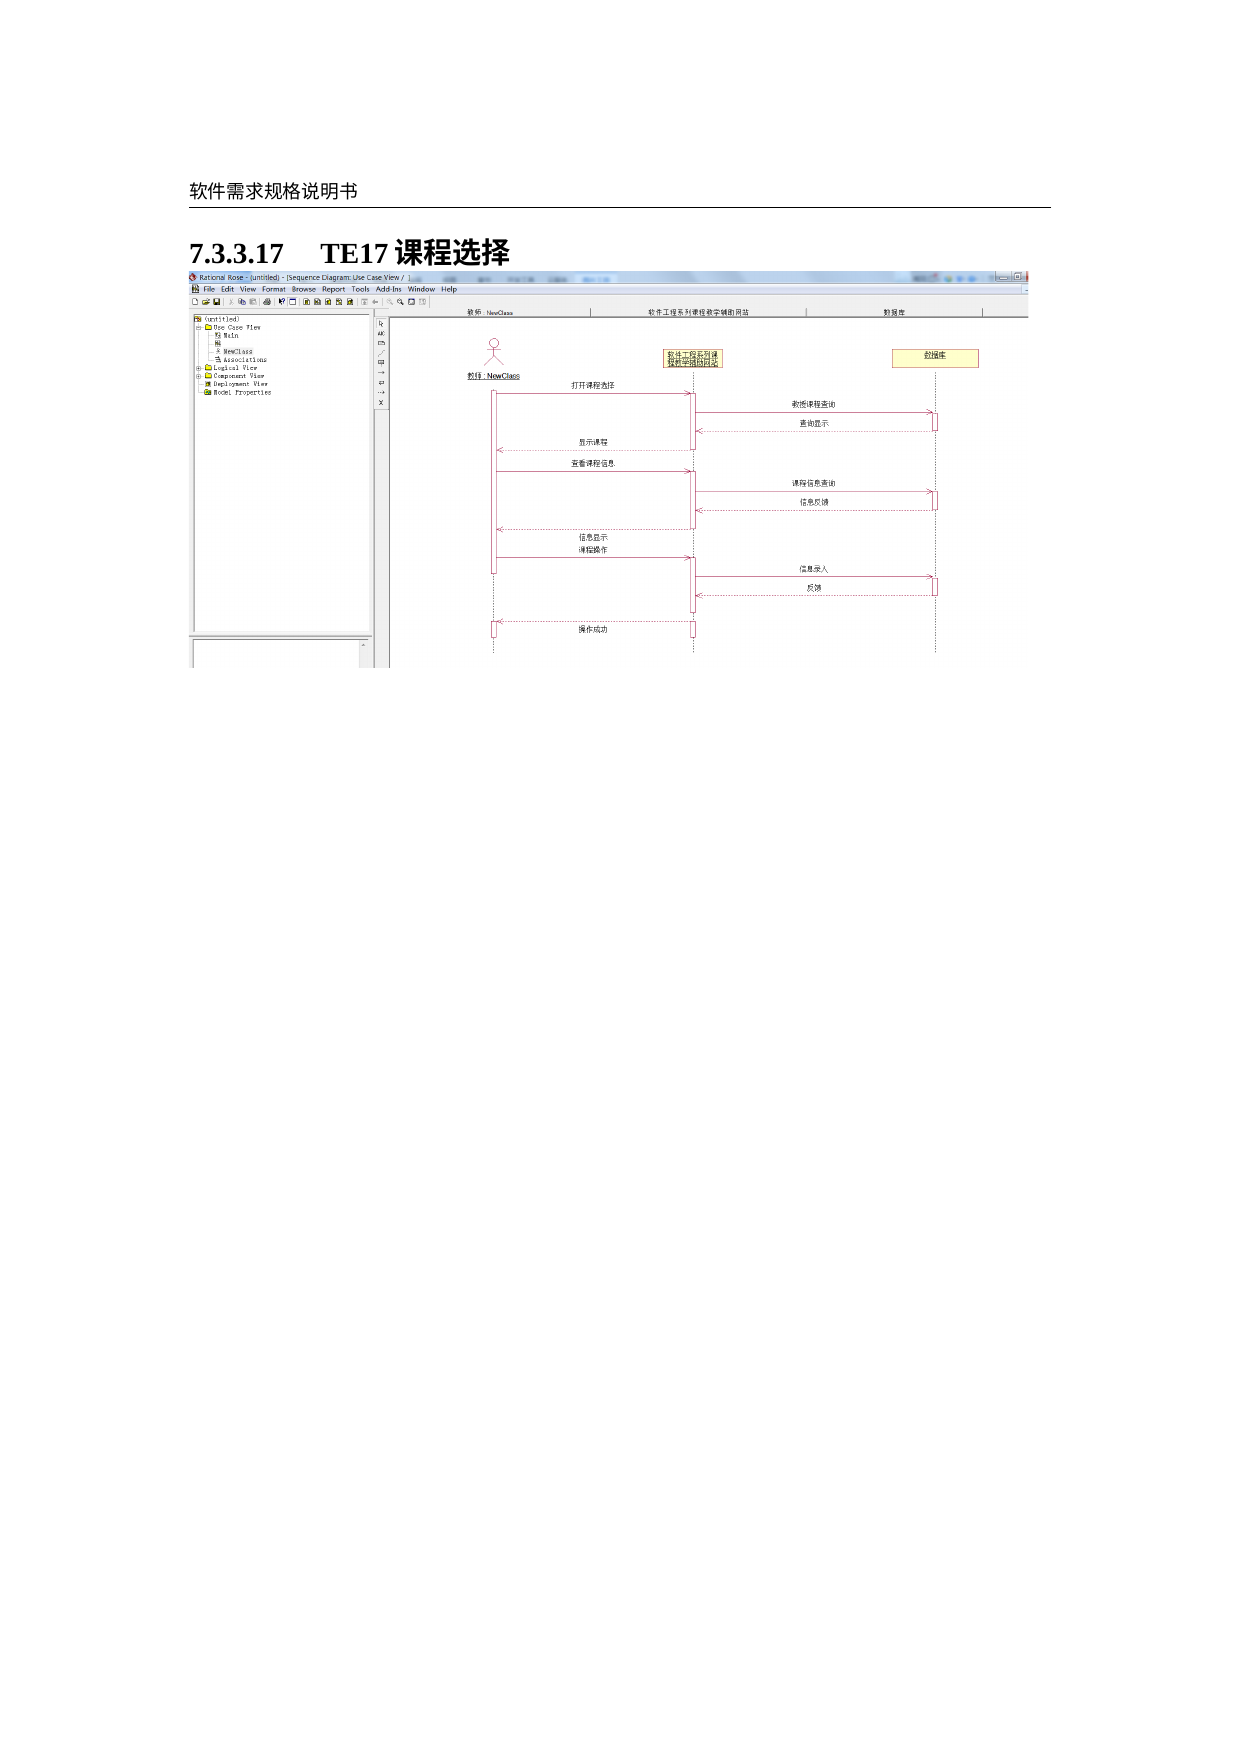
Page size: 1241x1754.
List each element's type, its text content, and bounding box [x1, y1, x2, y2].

picture [188, 271, 1029, 668]
subtitle TE17课程选择 [189, 229, 1051, 272]
